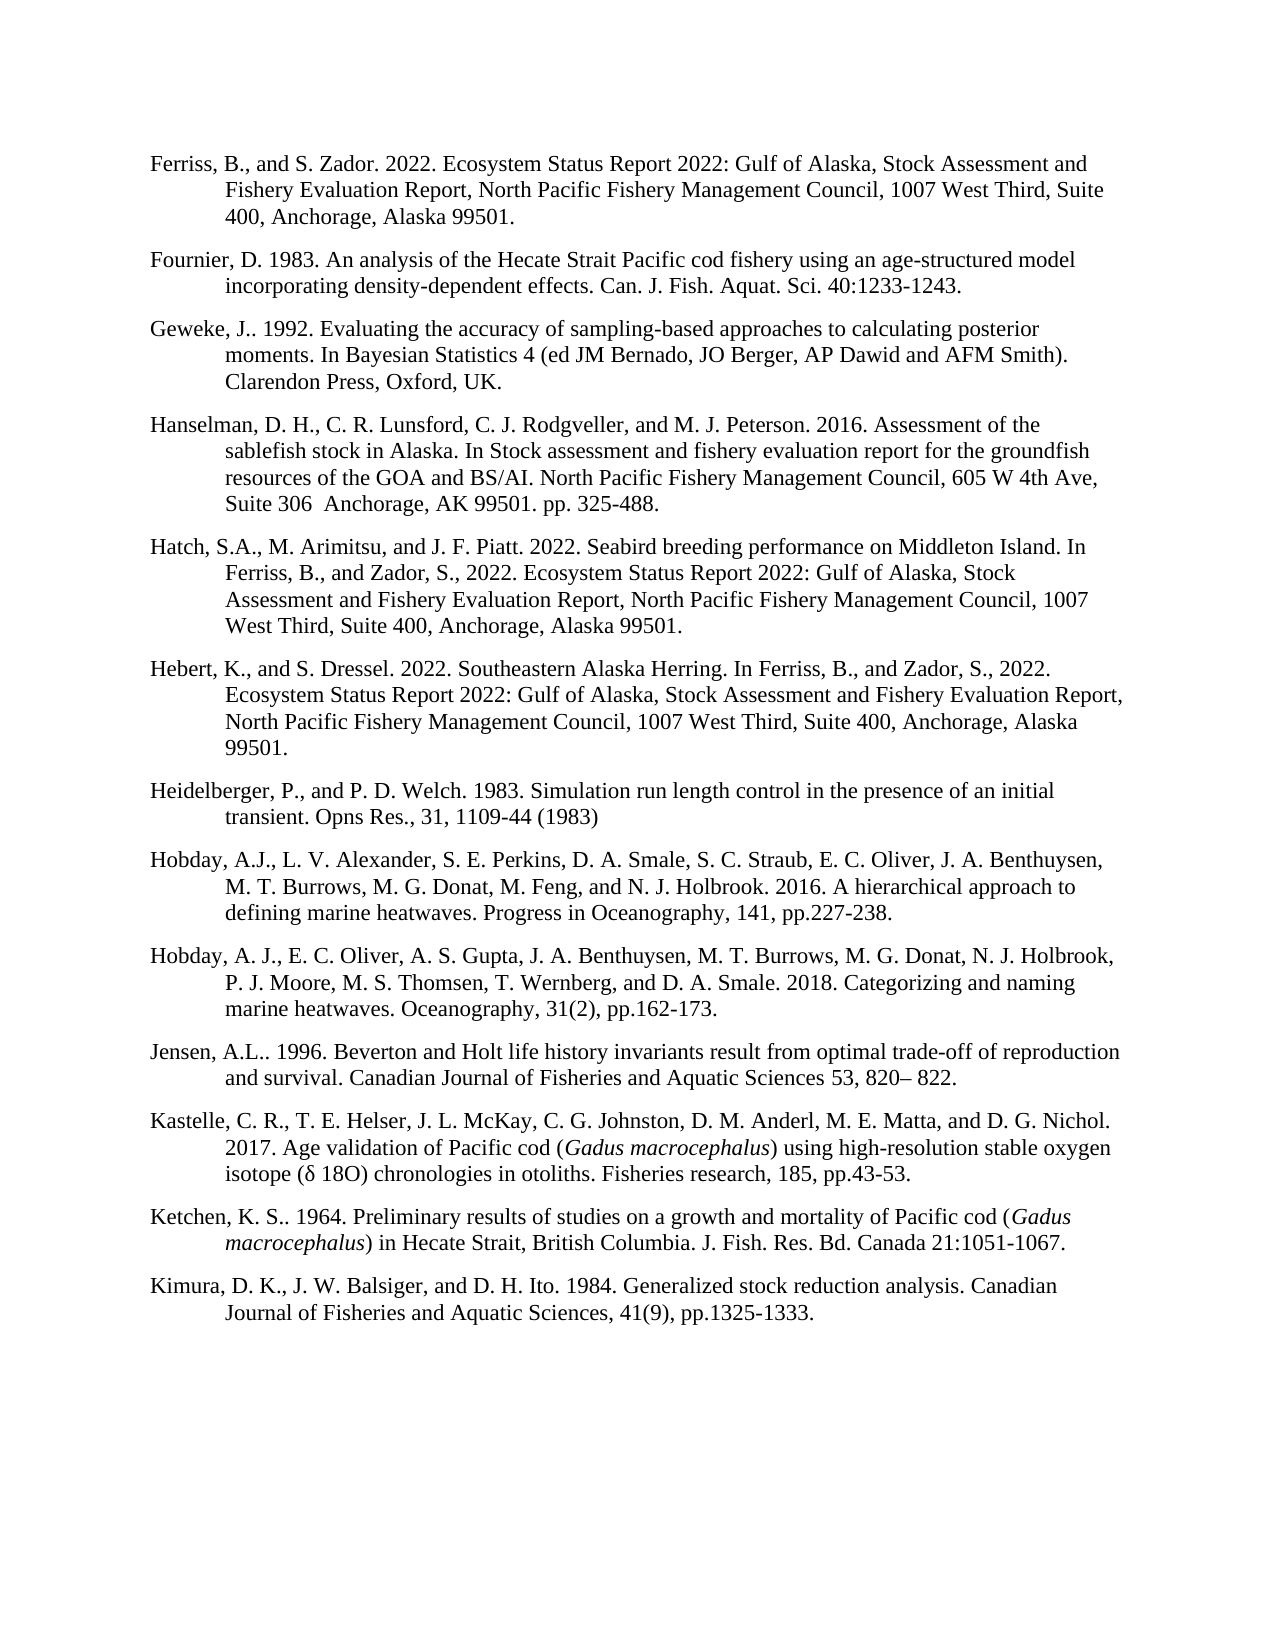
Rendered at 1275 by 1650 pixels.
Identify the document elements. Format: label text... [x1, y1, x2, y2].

text Kastelle, C. R., T. E. Helser, J. L. McKay, C. G. Johnston, D. M. Anderl, M. E. Matta, and D. G. Nichol. 2017. Age validation of Pacific cod (Gadus macrocephalus) using high-resolution stable oxygen isotope (δ 18O) chronologies in otoliths. Fisheries research, 185, pp.43-53. [150, 1107, 1125, 1186]
text Geweke, J.. 1992. Evaluating the accuracy of sampling-based approaches to calculating posterior moments. In Bayesian Statistics 4 (ed JM Bernado, JO Berger, AP Dawid and AFM Smith). Clarendon Press, Oxford, UK. [150, 315, 1125, 394]
text Fournier, D. 1983. An analysis of the Hecate Strait Pacific cod fishery using an age-structured model incorporating density-dependent effects. Can. J. Fish. Aquat. Sci. 40:1233-1243. [150, 246, 1125, 298]
text Hobday, A. J., E. C. Oliver, A. S. Gupta, J. A. Benthuysen, M. T. Burrows, M. G. Donat, N. J. Holbrook, P. J. Moore, M. S. Thomsen, T. Wernberg, and D. A. Smale. 2018. Categorizing and naming marine heatwaves. Oceanography, 31(2), pp.162-173. [150, 942, 1125, 1021]
text Heidelberger, P., and P. D. Welch. 1983. Simulation run length control in the presence of an initial transient. Opns Res., 31, 1109-44 (1983) [150, 777, 1125, 830]
text Kimura, D. K., J. W. Balsiger, and D. H. Ito. 1984. Generalized stock reduction analysis. Canadian Journal of Fisheries and Aquatic Sciences, 41(9), pp.1325-1333. [150, 1272, 1125, 1325]
text Hebert, K., and S. Dressel. 2022. Southeastern Alaska Herring. In Ferriss, B., and Zador, S., 2022. Ecosystem Status Report 2022: Gulf of Alaska, Stock Assessment and Fishery Evaluation Report, North Pacific Fishery Management Council, 1007 West Third, Suite 400, Anchorage, Alaska 99501. [150, 655, 1125, 760]
text Hobday, A.J., L. V. Alexander, S. E. Perkins, D. A. Smale, S. C. Straub, E. C. Oliver, J. A. Benthuysen, M. T. Burrows, M. G. Donat, M. Feng, and N. J. Holbrook. 2016. A hierarchical approach to defining marine heatwaves. Progress in Oceanography, 141, pp.227-238. [150, 846, 1125, 926]
text Hatch, S.A., M. Arimitsu, and J. F. Piatt. 2022. Seabird breeding performance on Middleton Island. In Ferriss, B., and Zador, S., 2022. Ecosystem Status Report 2022: Gulf of Alaska, Stock Assessment and Fishery Evaluation Report, North Pacific Fishery Management Council, 1007 West Third, Suite 400, Anchorage, Alaska 99501. [150, 533, 1125, 638]
text Jensen, A.L.. 1996. Beverton and Holt life history invariants result from optimal trade-off of reproduction and survival. Canadian Journal of Fisheries and Aquatic Sciences 53, 820– 822. [150, 1038, 1125, 1091]
text Ferriss, B., and S. Zador. 2022. Ecosystem Status Report 2022: Gulf of Alaska, Stock Assessment and Fishery Evaluation Report, North Pacific Fishery Management Council, 1007 West Third, Suite 400, Anchorage, Alaska 99501. [150, 150, 1125, 229]
text Ketchen, K. S.. 1964. Preliminary results of studies on a growth and mortality of Pacific cod (Gadus macrocephalus) in Hecate Strait, British Columbia. J. Fish. Res. Bd. Canada 21:1051-1067. [150, 1203, 1125, 1256]
text Hanselman, D. H., C. R. Lunsford, C. J. Rodgveller, and M. J. Peterson. 2016. Assessment of the sablefish stock in Alaska. In Stock assessment and fishery evaluation report for the groundfish resources of the GOA and BS/AI. North Pacific Fishery Management Council, 605 W 4th Ave, Suite 306 Anchorage, AK 99501. pp. 325-488. [150, 411, 1125, 516]
